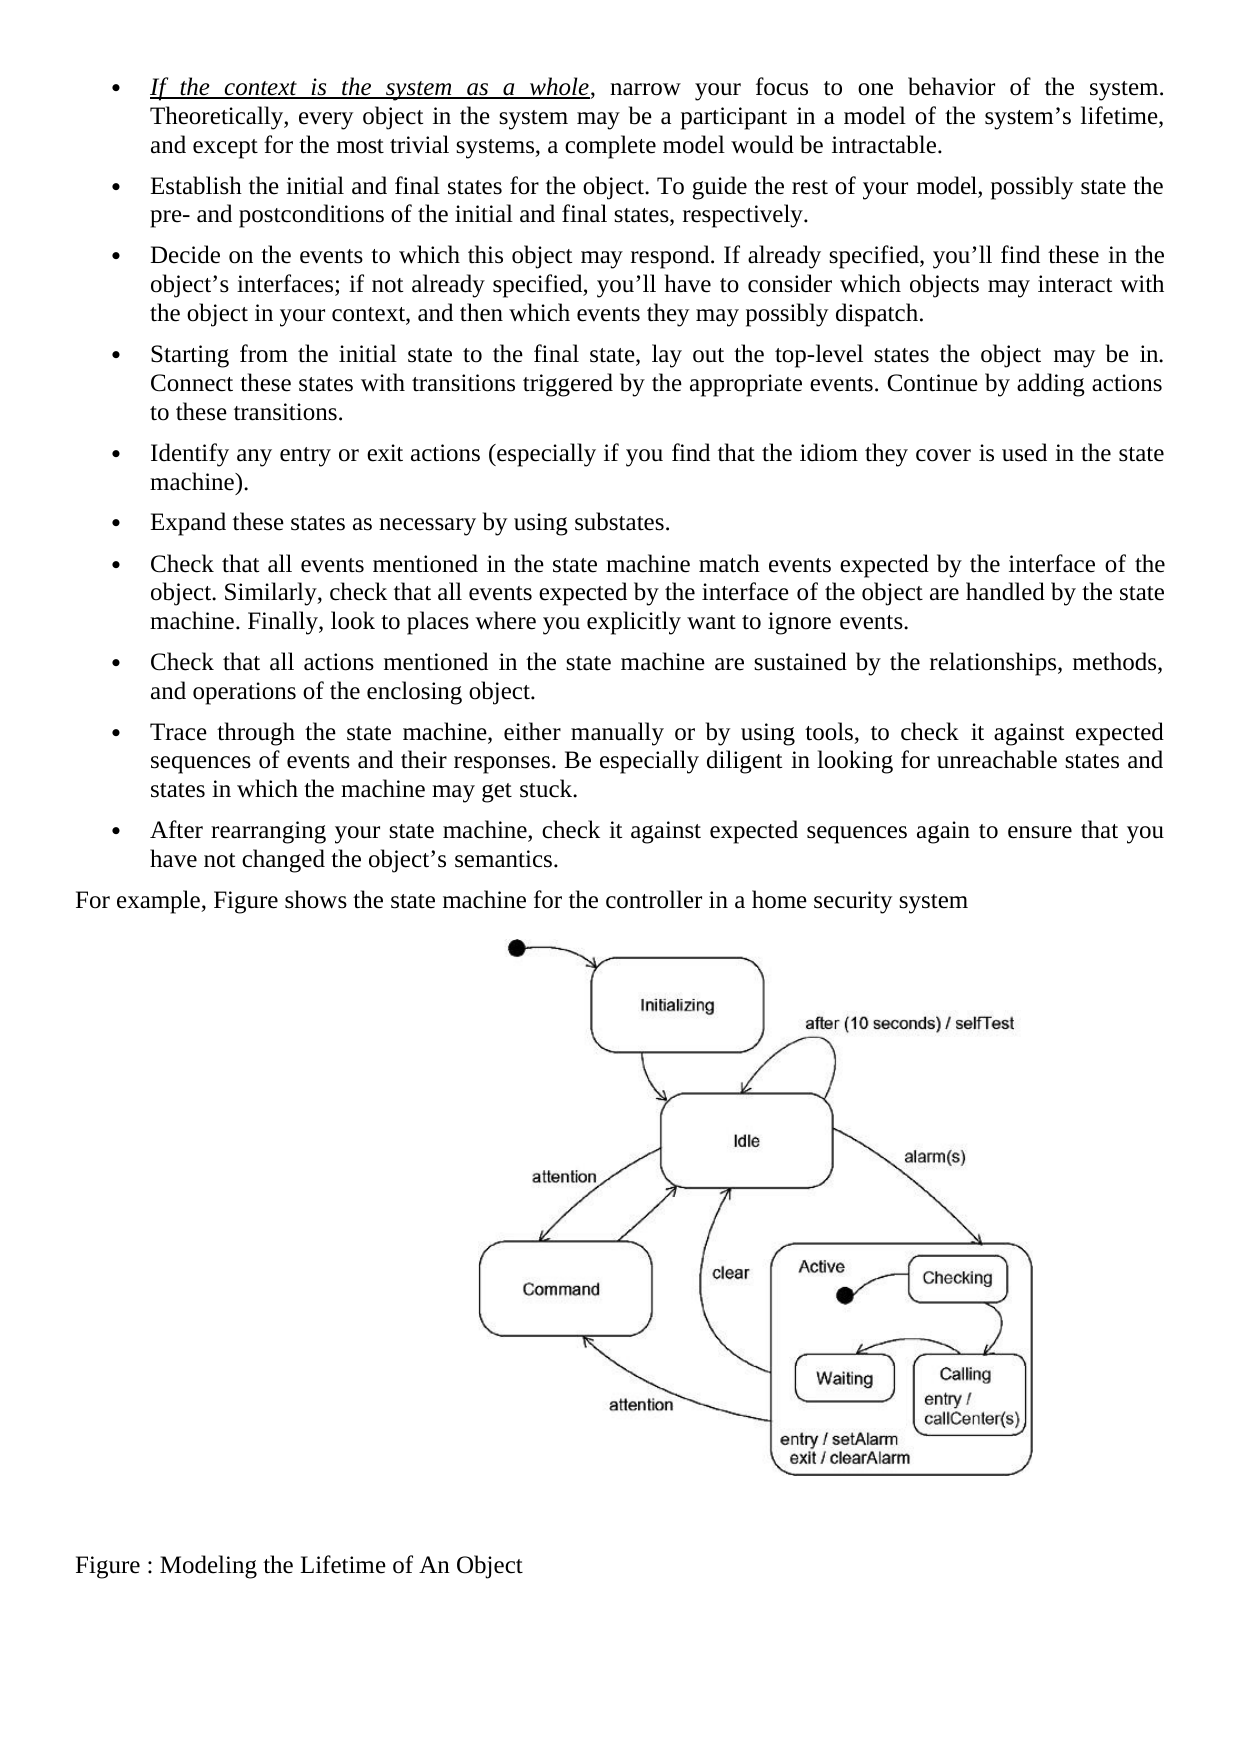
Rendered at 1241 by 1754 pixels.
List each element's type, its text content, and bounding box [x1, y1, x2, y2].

list Starting from the initial state to the final state, lay out the top-level states the object may be in. Connect these states with transitions triggered by the appropriate events. Continue by adding actions to these transitions. [112, 339, 1164, 426]
list Establish the initial and final states for the object. To guide the rest of your model, possibly state the pre- and postconditions of the initial and final states, respectively. [112, 171, 1164, 228]
list Decide on the events to which this object may respond. If already specified, you’ll find these in the object’s interfaces; if not already specified, you’ll have to consider which objects may interact with the object in your context, and then which events they may possibly dispatch. [112, 240, 1165, 326]
list Identify any entry or exit actions (especially if you find that the idiom they cover is used in the state machine). [112, 438, 1165, 495]
text For example, Figure shows the state machine for the controller in a home security system [75, 885, 1211, 913]
list After rearranging your state machine, check it against expected sequences again to ensure that you have not changed the object’s semantics. [112, 816, 1164, 872]
list If the context is the system as a whole, narrow your focus to one behavior of the system. Theoretically, every object in the system may be a participant in a model of the system’s lifetime, and except for the most trivial systems, a complete model would be intractable. [112, 72, 1165, 158]
text Figure : Modeling the Lifetime of An Object [75, 1550, 1211, 1579]
list Expand these states as necessary by using substates. [112, 507, 1211, 536]
list Check that all actions mentioned in the state machine are sustained by the relationships, methods, and operations of the enclosing object. [112, 647, 1164, 705]
list Check that all events mentioned in the state machine match events expected by the interface of the object. Similarly, check that all events expected by the interface of the object are handled by the state machine. Finally, look to places where you explicitly want to ignore events. [112, 549, 1165, 635]
list Trace through the state machine, either manually or by using tools, to check it against expected sequences of events and their responses. Be especially diligent in looking for unreachable states and states in which the machine may get stuck. [112, 717, 1164, 803]
picture [478, 939, 1033, 1476]
